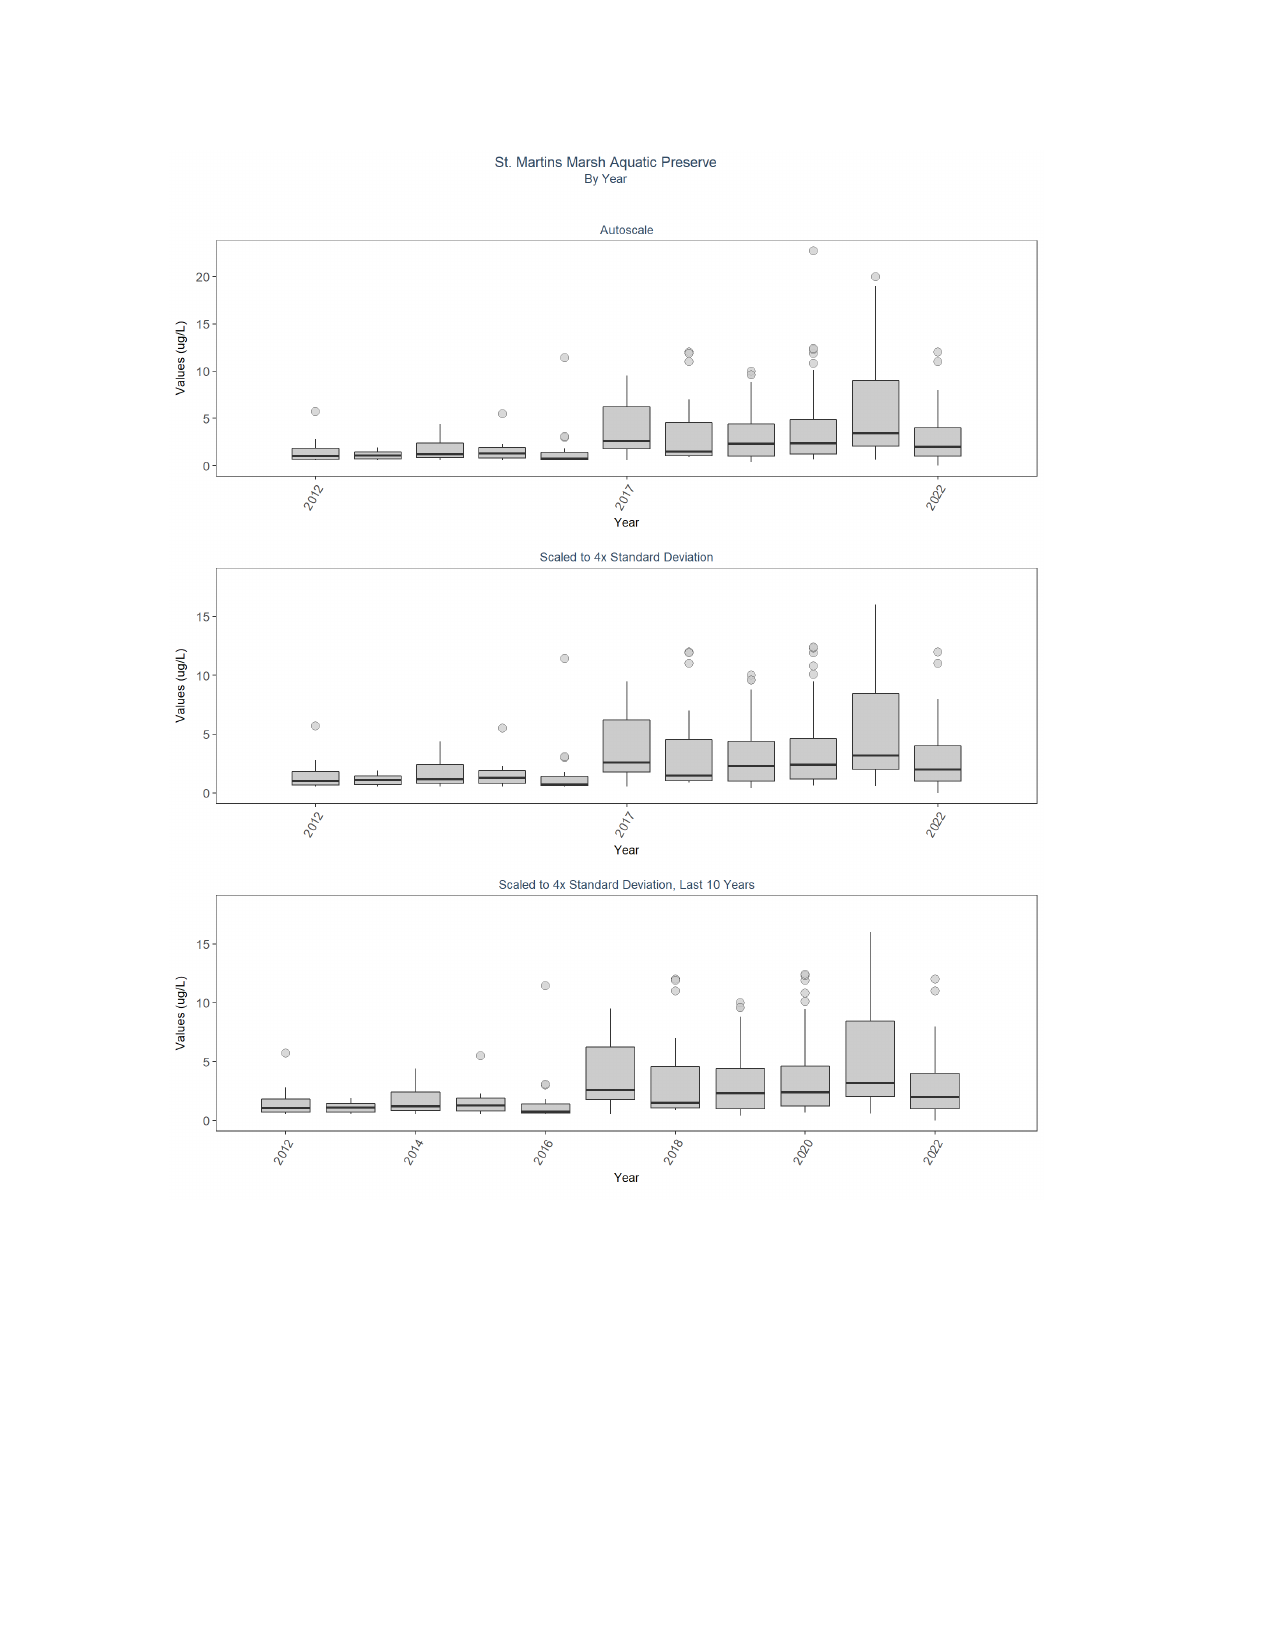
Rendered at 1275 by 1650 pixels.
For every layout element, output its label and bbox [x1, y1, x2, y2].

picture [168, 150, 1044, 1200]
